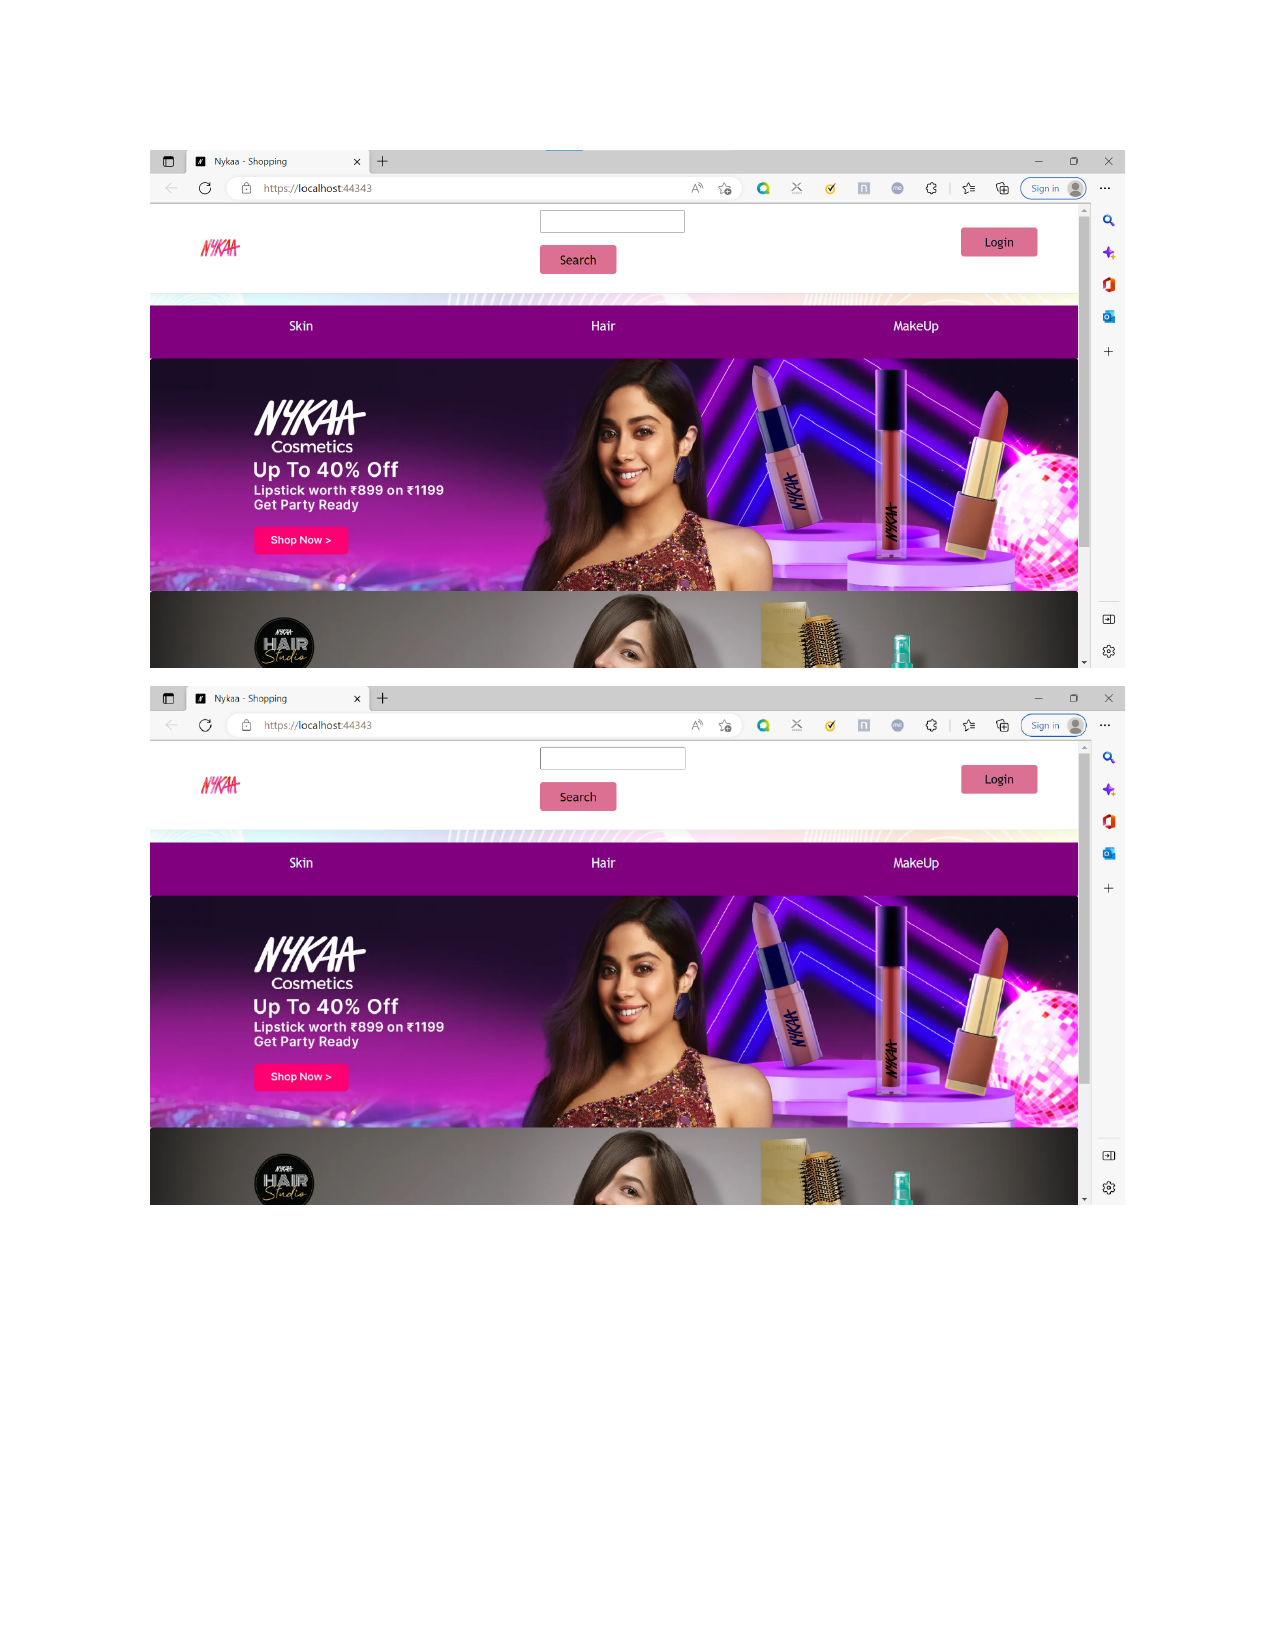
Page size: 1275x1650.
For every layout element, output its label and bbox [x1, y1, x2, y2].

picture [150, 686, 1125, 1205]
picture [150, 150, 1125, 668]
